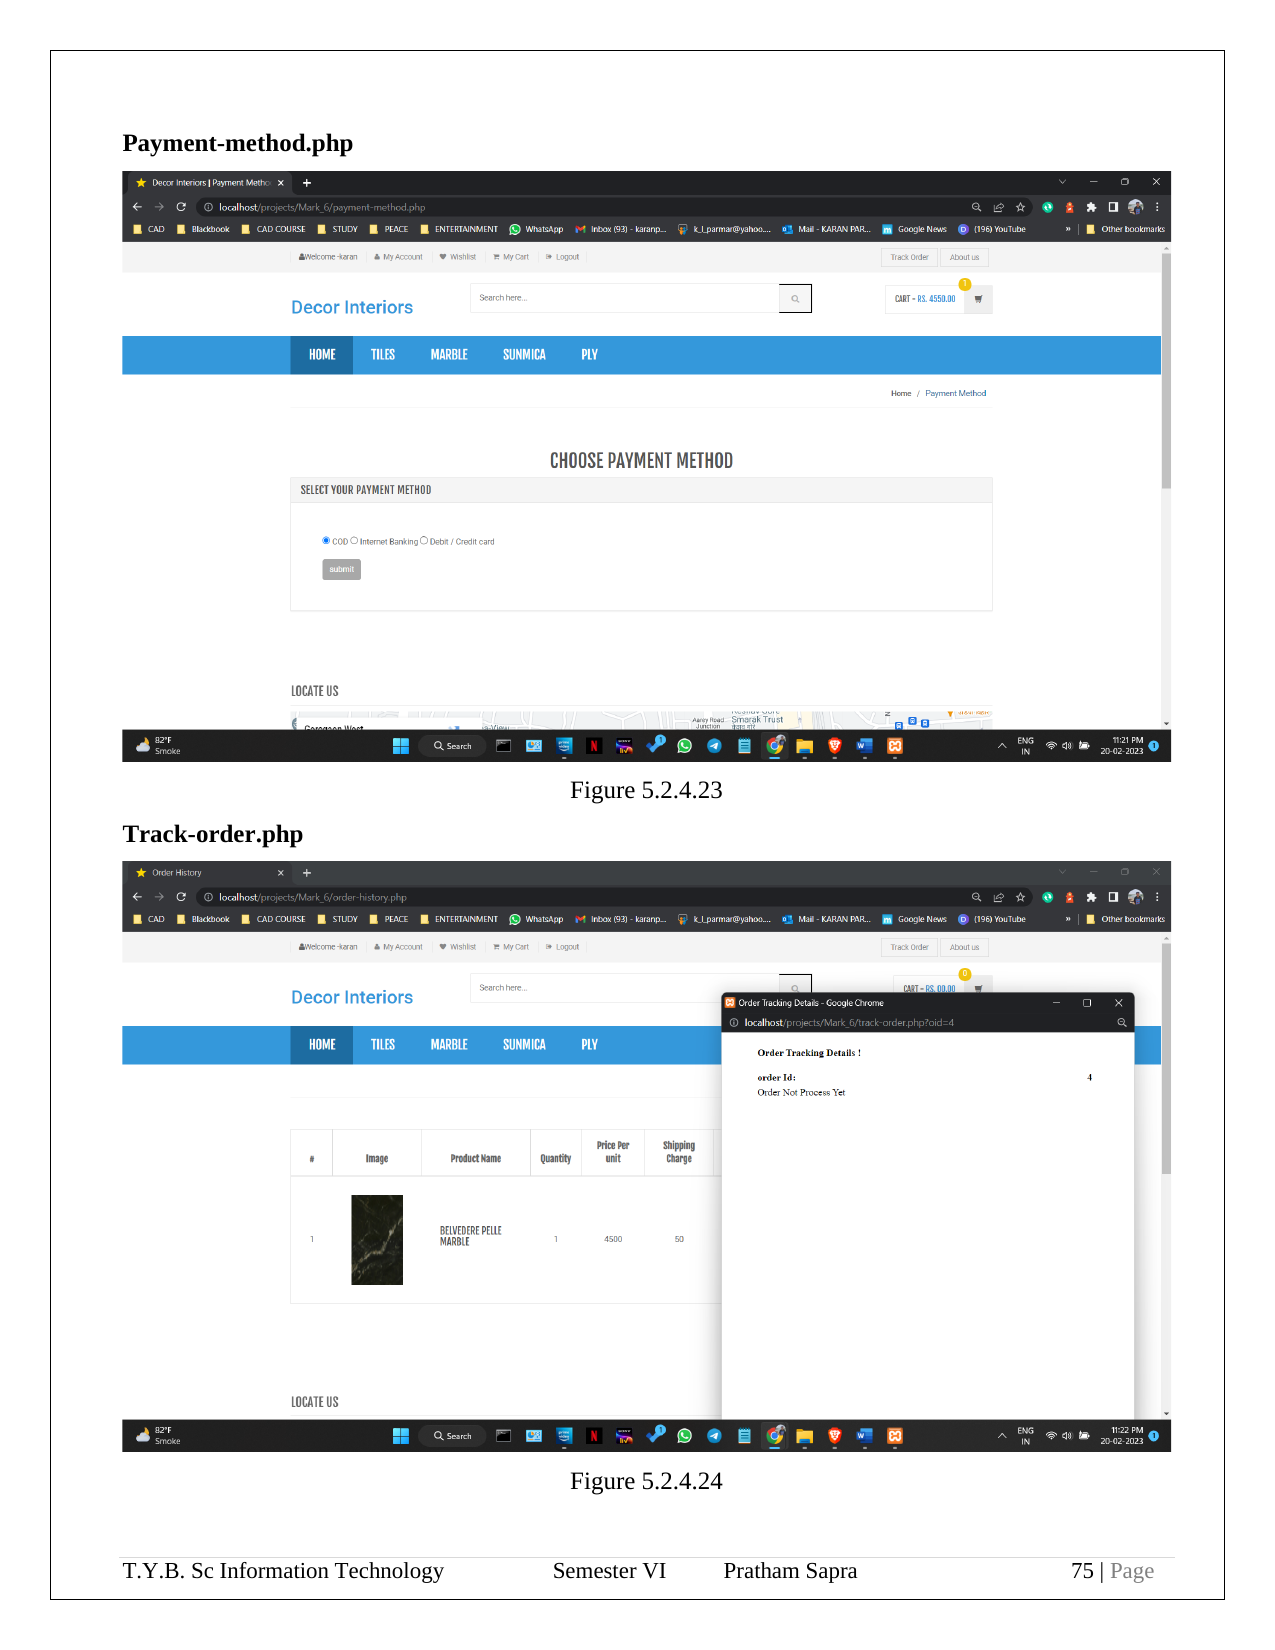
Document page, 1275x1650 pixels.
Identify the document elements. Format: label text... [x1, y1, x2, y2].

text Track-order.php [122, 819, 1170, 847]
text Payment-method.php [122, 128, 1170, 157]
picture [122, 861, 1172, 1452]
picture [122, 171, 1172, 762]
text Figure 5.2.4.24 [122, 1466, 1170, 1495]
text Figure 5.2.4.23 [122, 776, 1170, 804]
